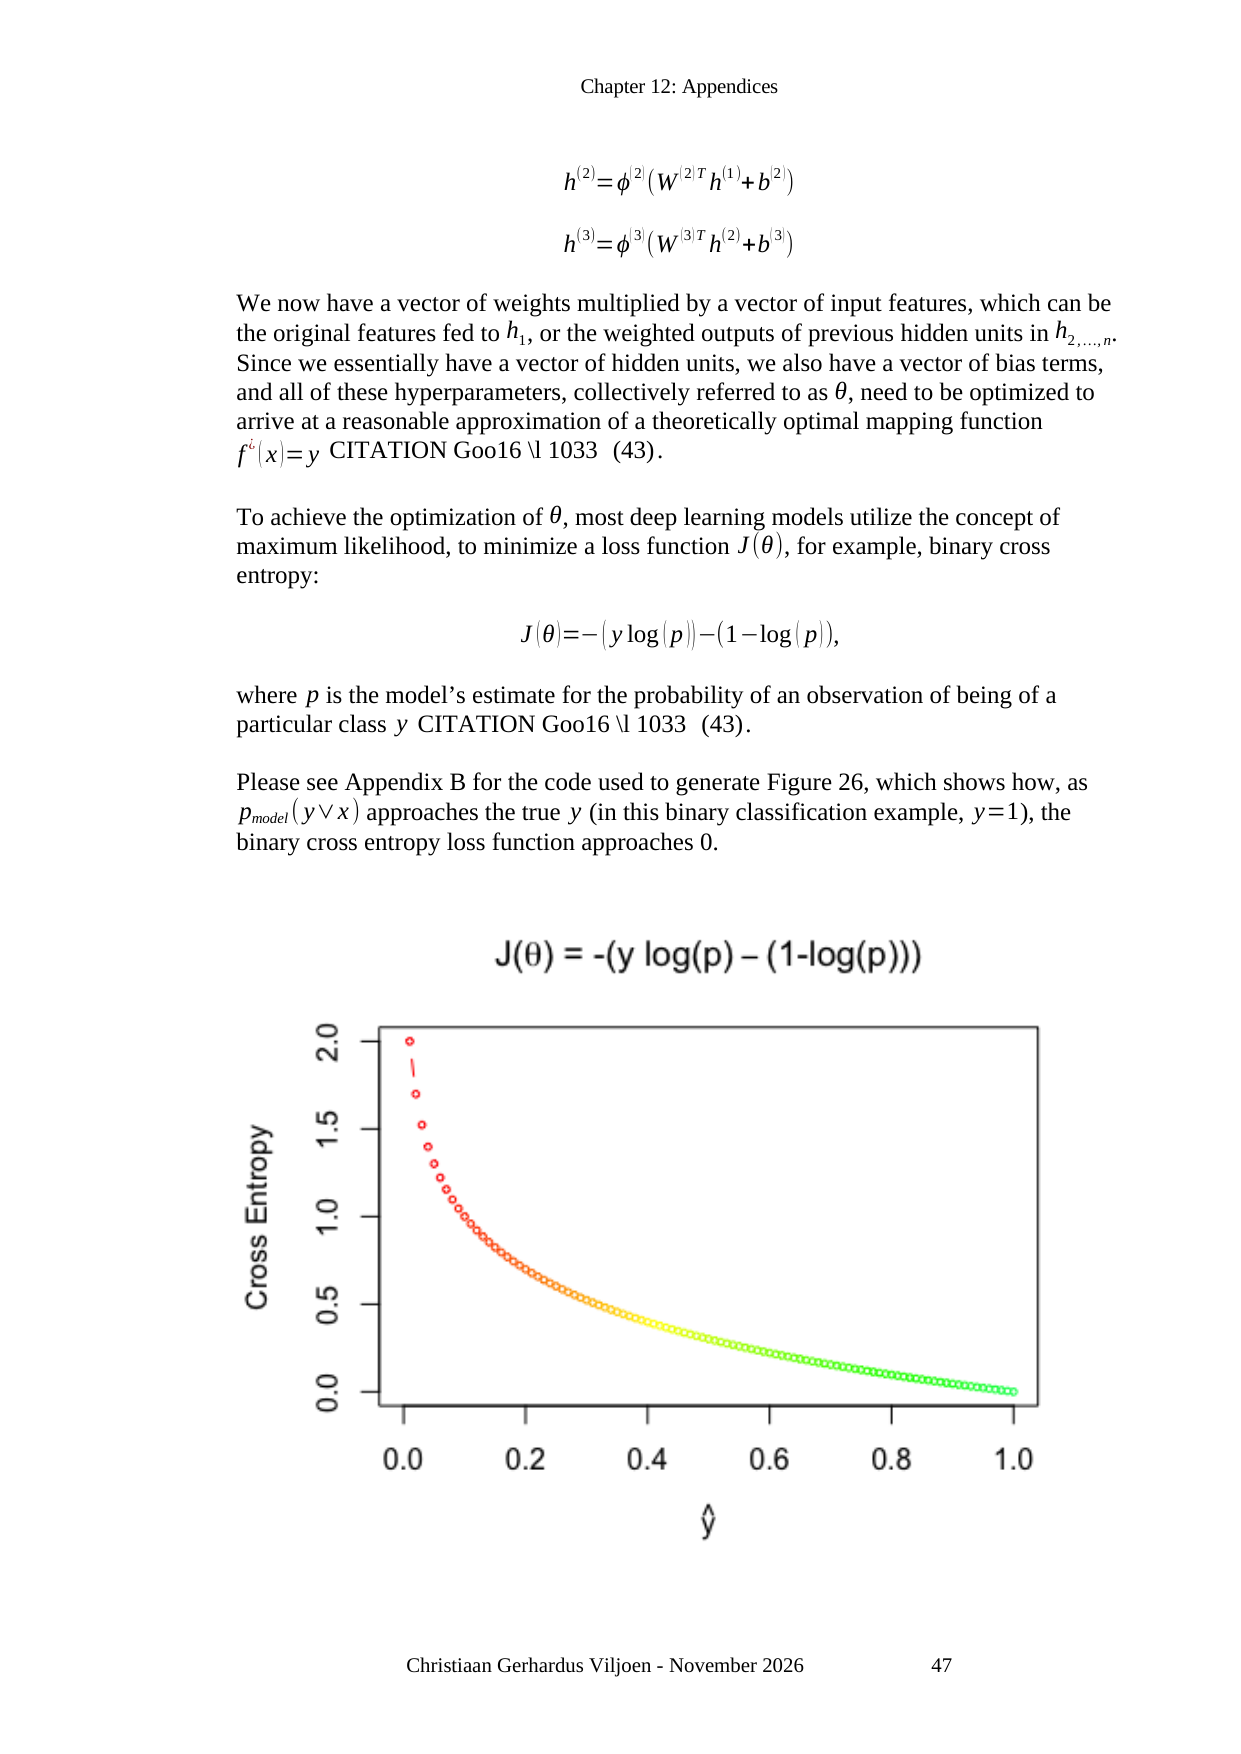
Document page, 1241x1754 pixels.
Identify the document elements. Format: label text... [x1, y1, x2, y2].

text Please see Appendix B for the code used to generate Figure 26, which shows how, as approaches the true (in this binary classification example, ), the binary cross entropy loss function approaches 0. [236, 767, 1122, 856]
text , [236, 618, 1122, 652]
text We now have a vector of weights multiplied by a vector of input features, which can be the original features fed to , or the weighted outputs of previous hidden units in . Since we essentially have a vector of hidden units, we also have a vector of bias terms, and all of these hyperparameters, collectively referred to as , need to be optimized to arrive at a reasonable approximation of a theoretically optimal mapping function . [236, 288, 1122, 473]
text To achieve the optimization of , most deep learning models utilize the concept of maximum likelihood, to minimize a loss function , for example, binary cross entropy: [236, 502, 1122, 589]
picture [236, 885, 1112, 1585]
text where is the model’s estimate for the probability of an observation of being of a particular class . [236, 681, 1122, 738]
